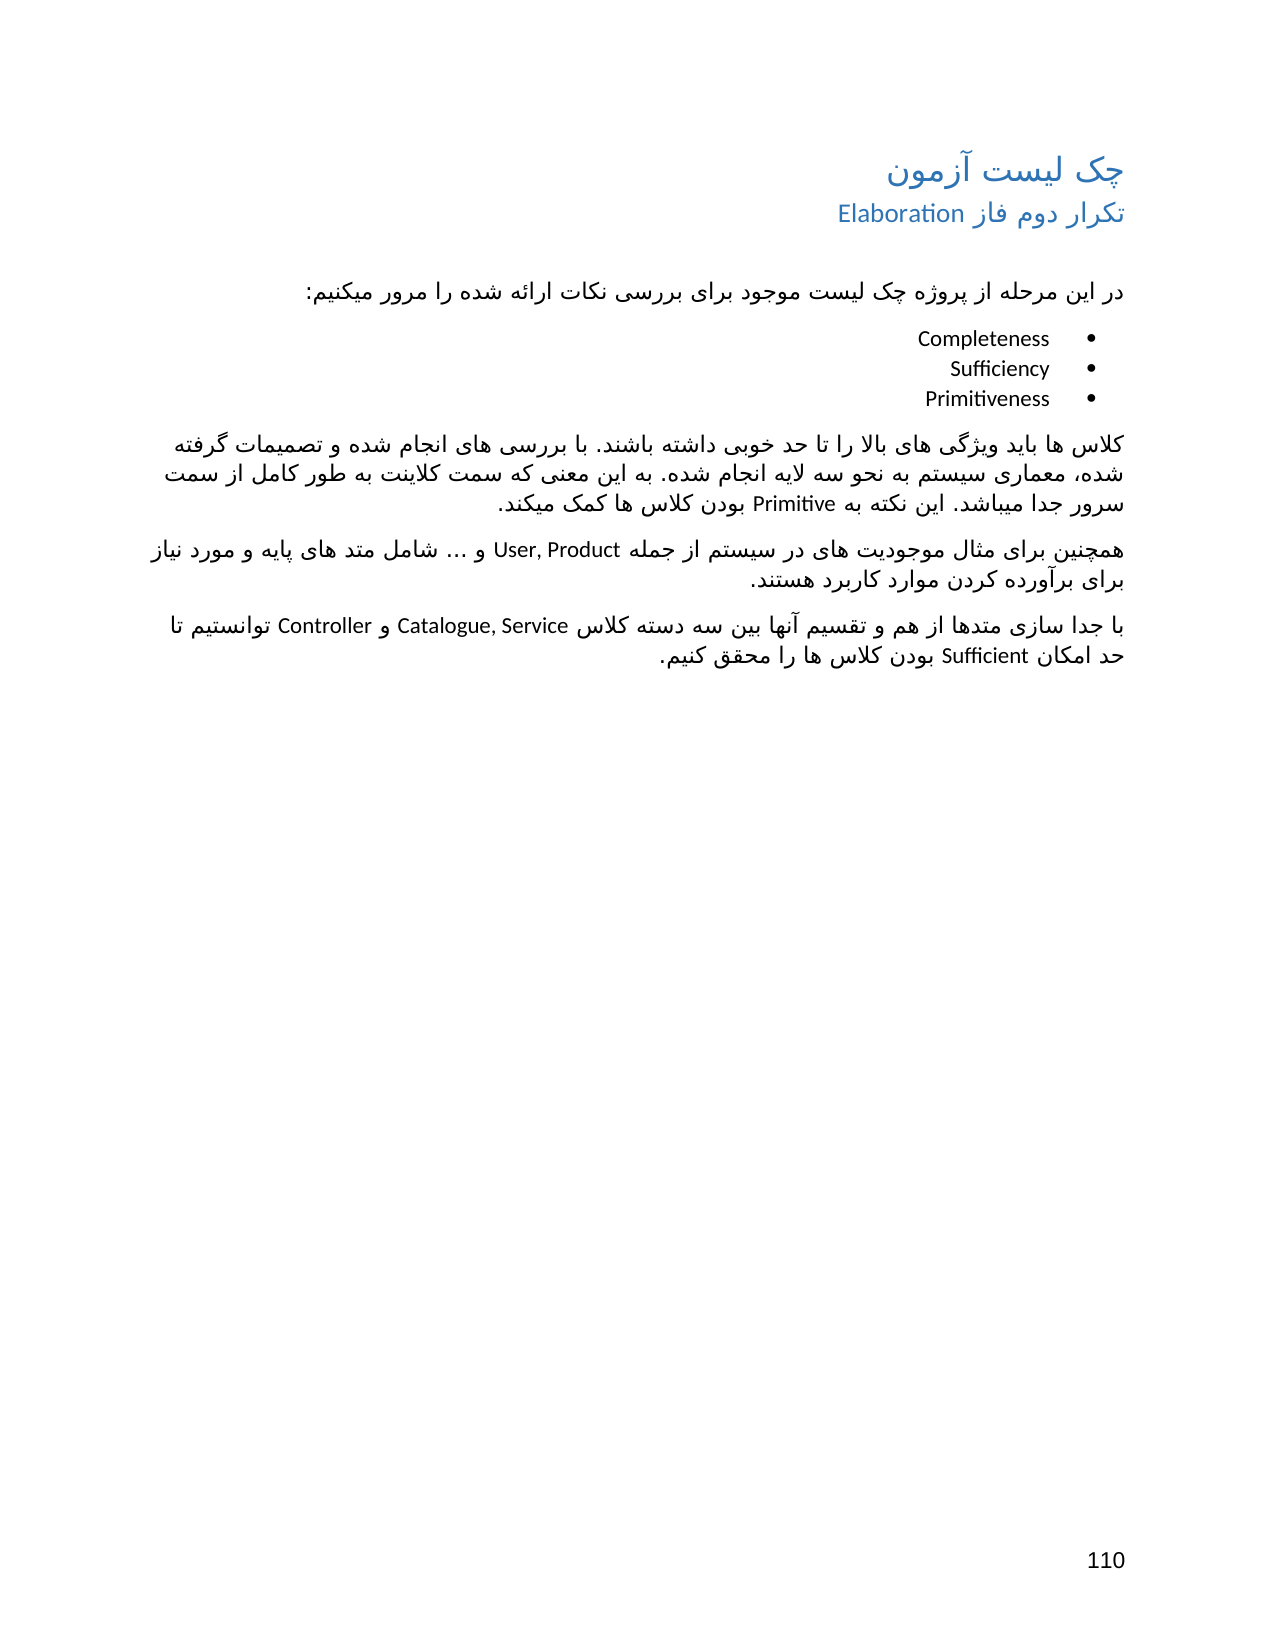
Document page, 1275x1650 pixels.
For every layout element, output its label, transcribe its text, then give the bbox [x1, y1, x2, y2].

list Primitiveness [150, 384, 1087, 412]
text در این مرحله از پروژه چک لیست موجود برای بررسی نکات ارائه شده را مرور میکنیم: [150, 278, 1125, 305]
list Sufficiency [150, 354, 1087, 382]
subtitle چک لیست آزمون [150, 150, 1125, 189]
text کلاس ها باید ویژگی های بالا را تا حد خوبی داشته باشند. با بررسی های انجام شده و تصمیمات گرفته شده، معماری سیستم به نحو سه لایه انجام شده. به این معنی که سمت کلاینت به طور کامل از سمت سرور جدا میباشد. این نکته به Primitive بودن کلاس ها کمک میکند. [150, 431, 1125, 517]
subtitle تکرار دوم فاز Elaboration [150, 196, 1125, 229]
list Completeness [150, 324, 1087, 352]
text همچنین برای مثال موجودیت های در سیستم از جمله User, Product و ... شامل متد های پایه و مورد نیاز برای برآورده کردن موارد کاربرد هستند. [150, 536, 1125, 592]
text با جدا سازی متدها از هم و تقسیم آنها بین سه دسته کلاس Catalogue, Service و Controller توانستیم تا حد امکان Sufficient بودن کلاس ها را محقق کنیم. [150, 611, 1125, 669]
